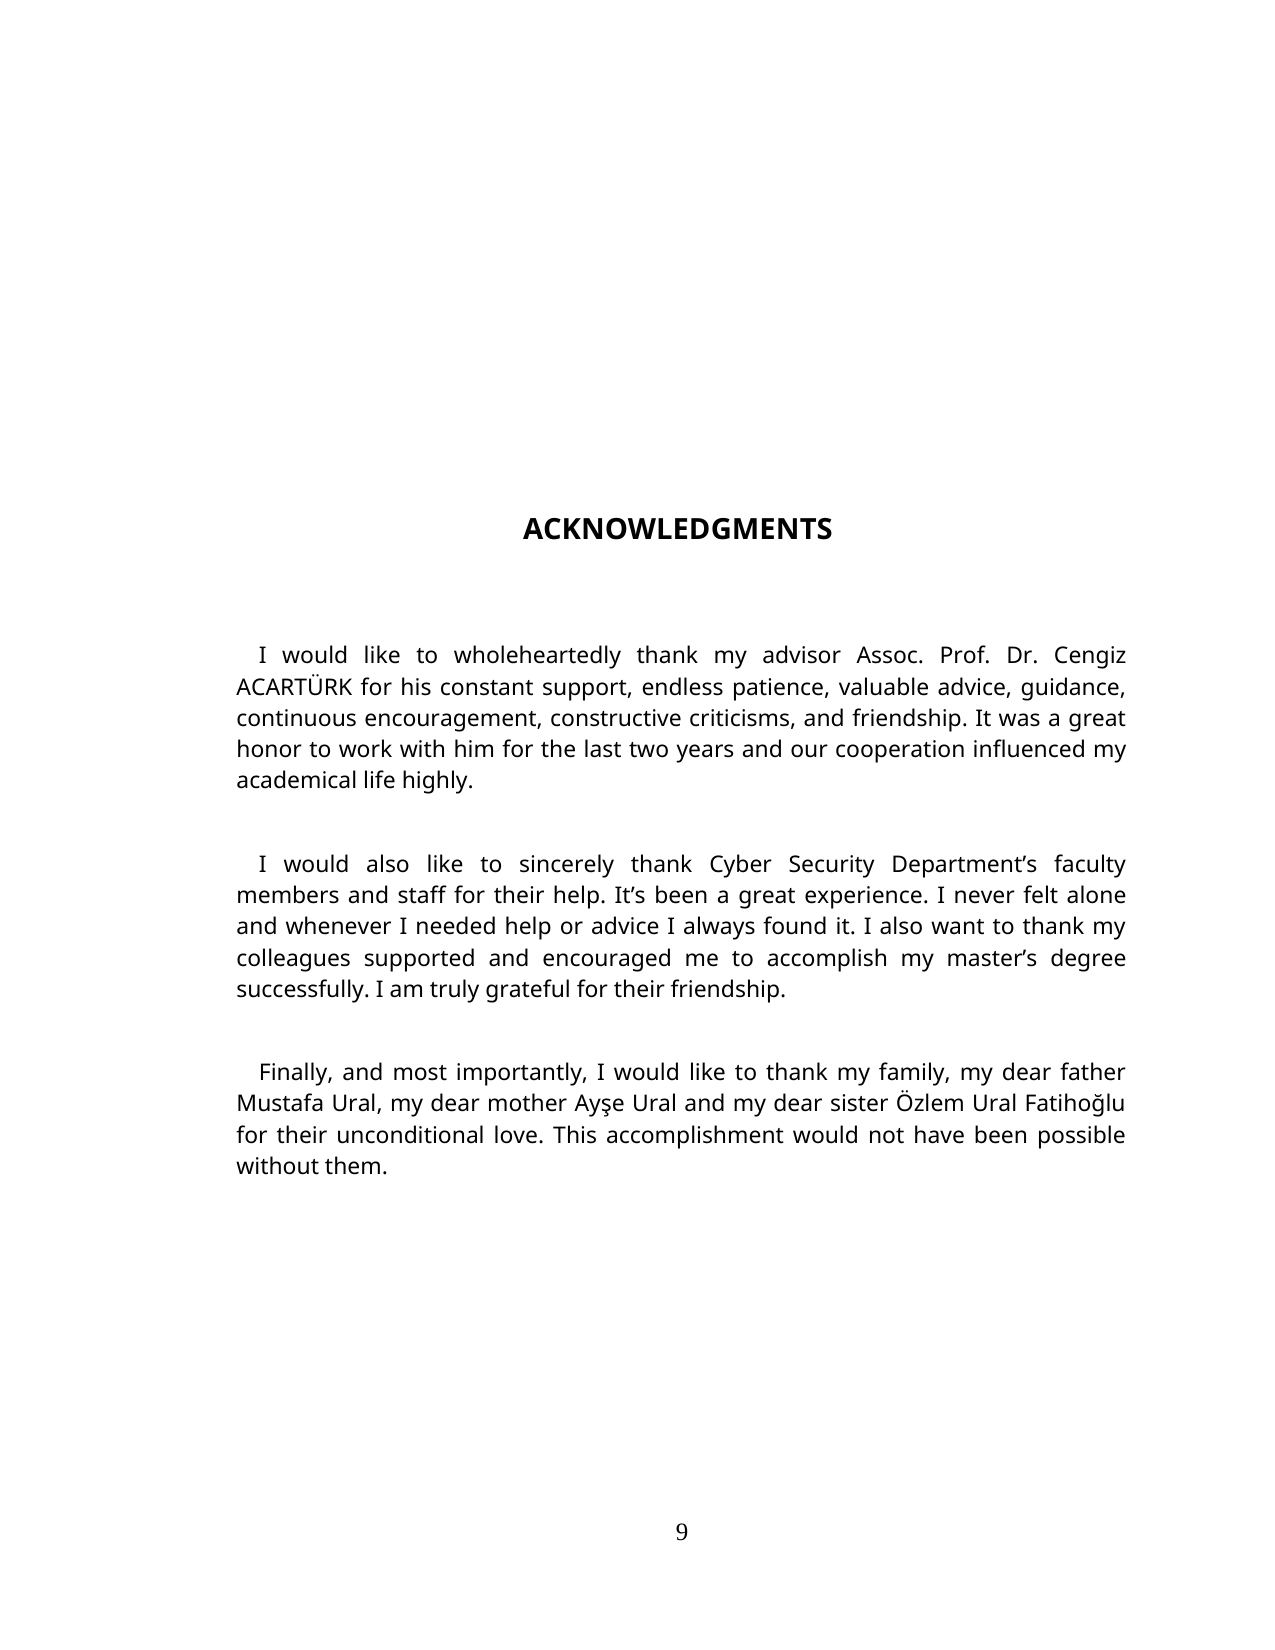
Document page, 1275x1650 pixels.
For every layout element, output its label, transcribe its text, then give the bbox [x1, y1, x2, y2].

text I would like to wholeheartedly thank my advisor Assoc. Prof. Dr. Cengiz ACARTÜRK for his constant support, endless patience, valuable advice, guidance, continuous encouragement, constructive criticisms, and friendship. It was a great honor to work with him for the last two years and our cooperation influenced my academical life highly. [236, 639, 1127, 796]
subtitle ACKNOWLEDGMENTS [259, 508, 1097, 548]
text I would also like to sincerely thank Cyber Security Department’s faculty members and staff for their help. It’s been a great experience. I never felt alone and whenever I needed help or advice I always found it. I also want to thank my colleagues supported and encouraged me to accomplish my master’s degree successfully. I am truly grateful for their friendship. [236, 848, 1127, 1004]
text Finally, and most importantly, I would like to thank my family, my dear father Mustafa Ural, my dear mother Ayşe Ural and my dear sister Özlem Ural Fatihoğlu for their unconditional love. This accomplishment would not have been possible without them. [236, 1056, 1127, 1181]
